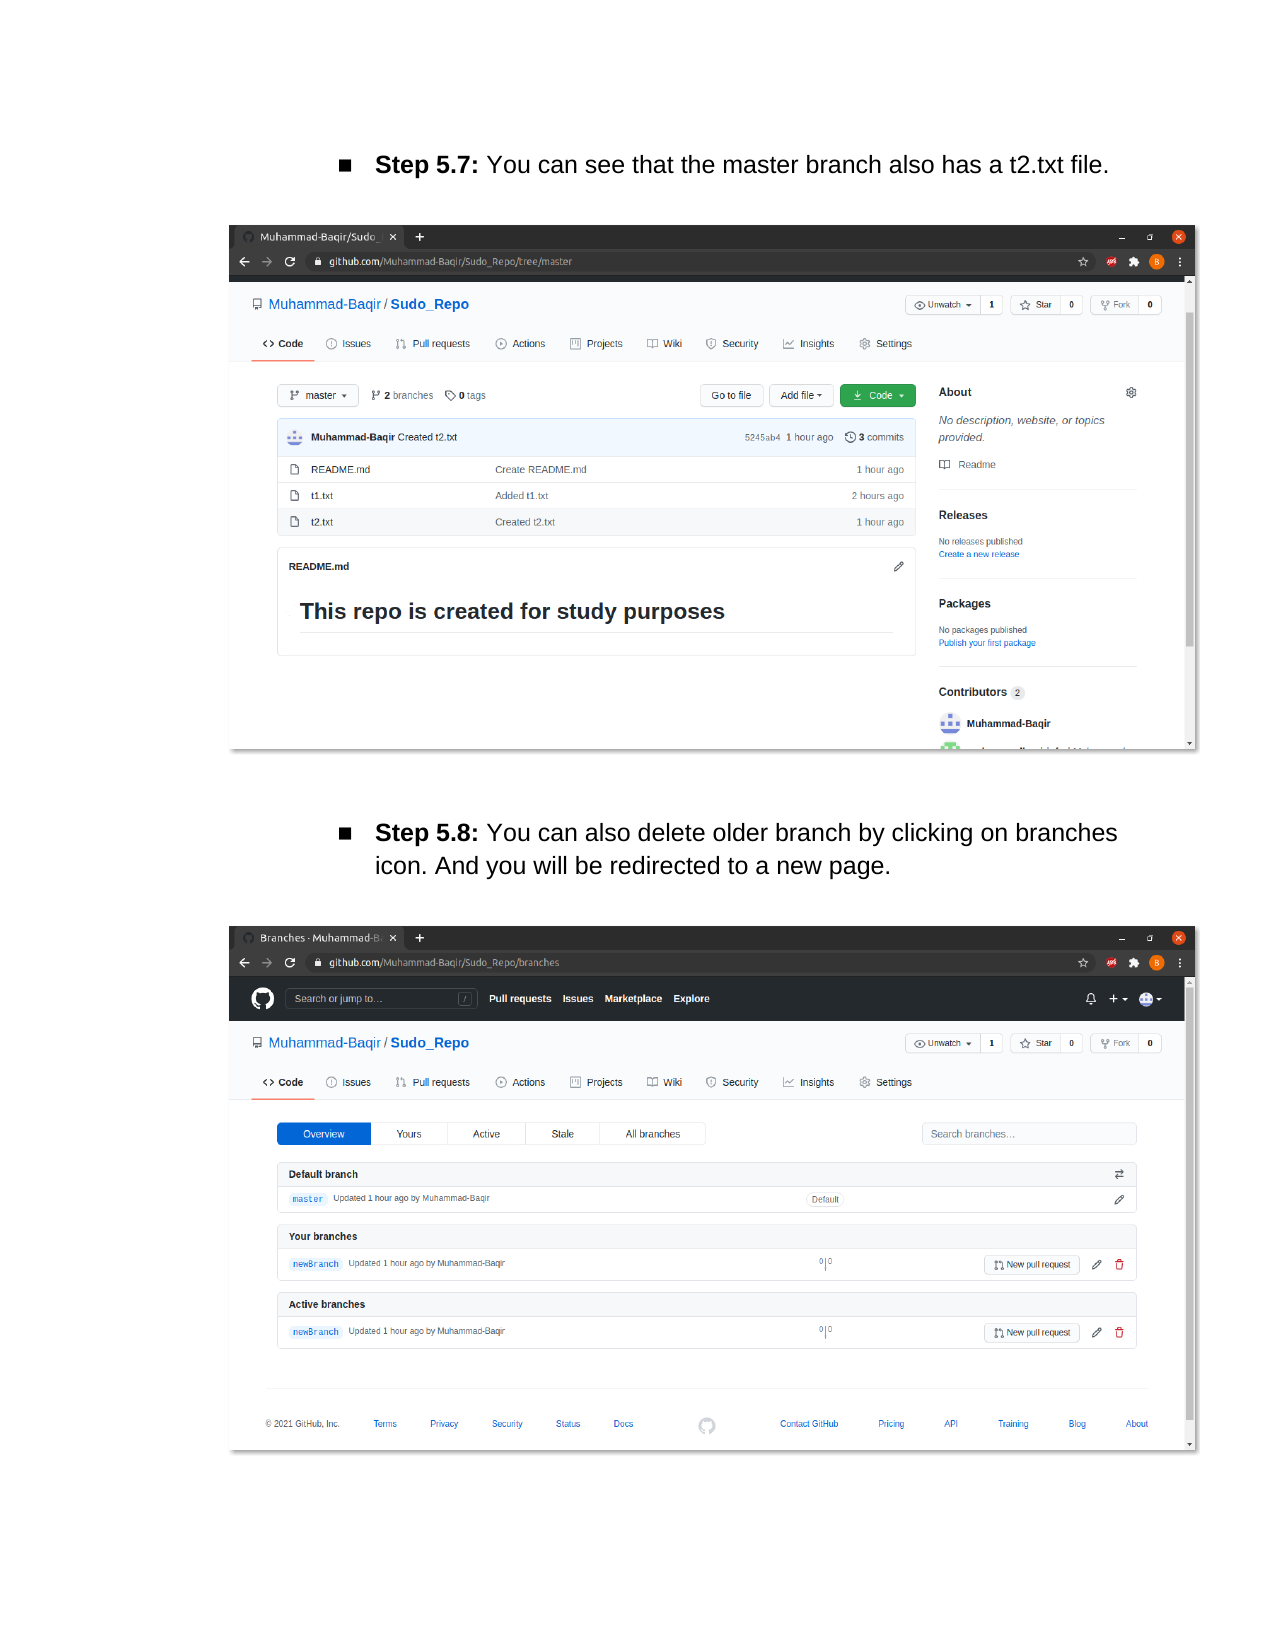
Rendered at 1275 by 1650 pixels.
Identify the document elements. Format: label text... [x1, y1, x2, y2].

subtitle Step 5.8: You can also delete older branch by clicking on branches icon. And you will be redirected to a new page. [337, 818, 1125, 880]
picture [225, 922, 1200, 1456]
subtitle Step 5.7: You can see that the master branch also has a t2.txt file. [337, 150, 1125, 179]
picture [225, 221, 1200, 755]
